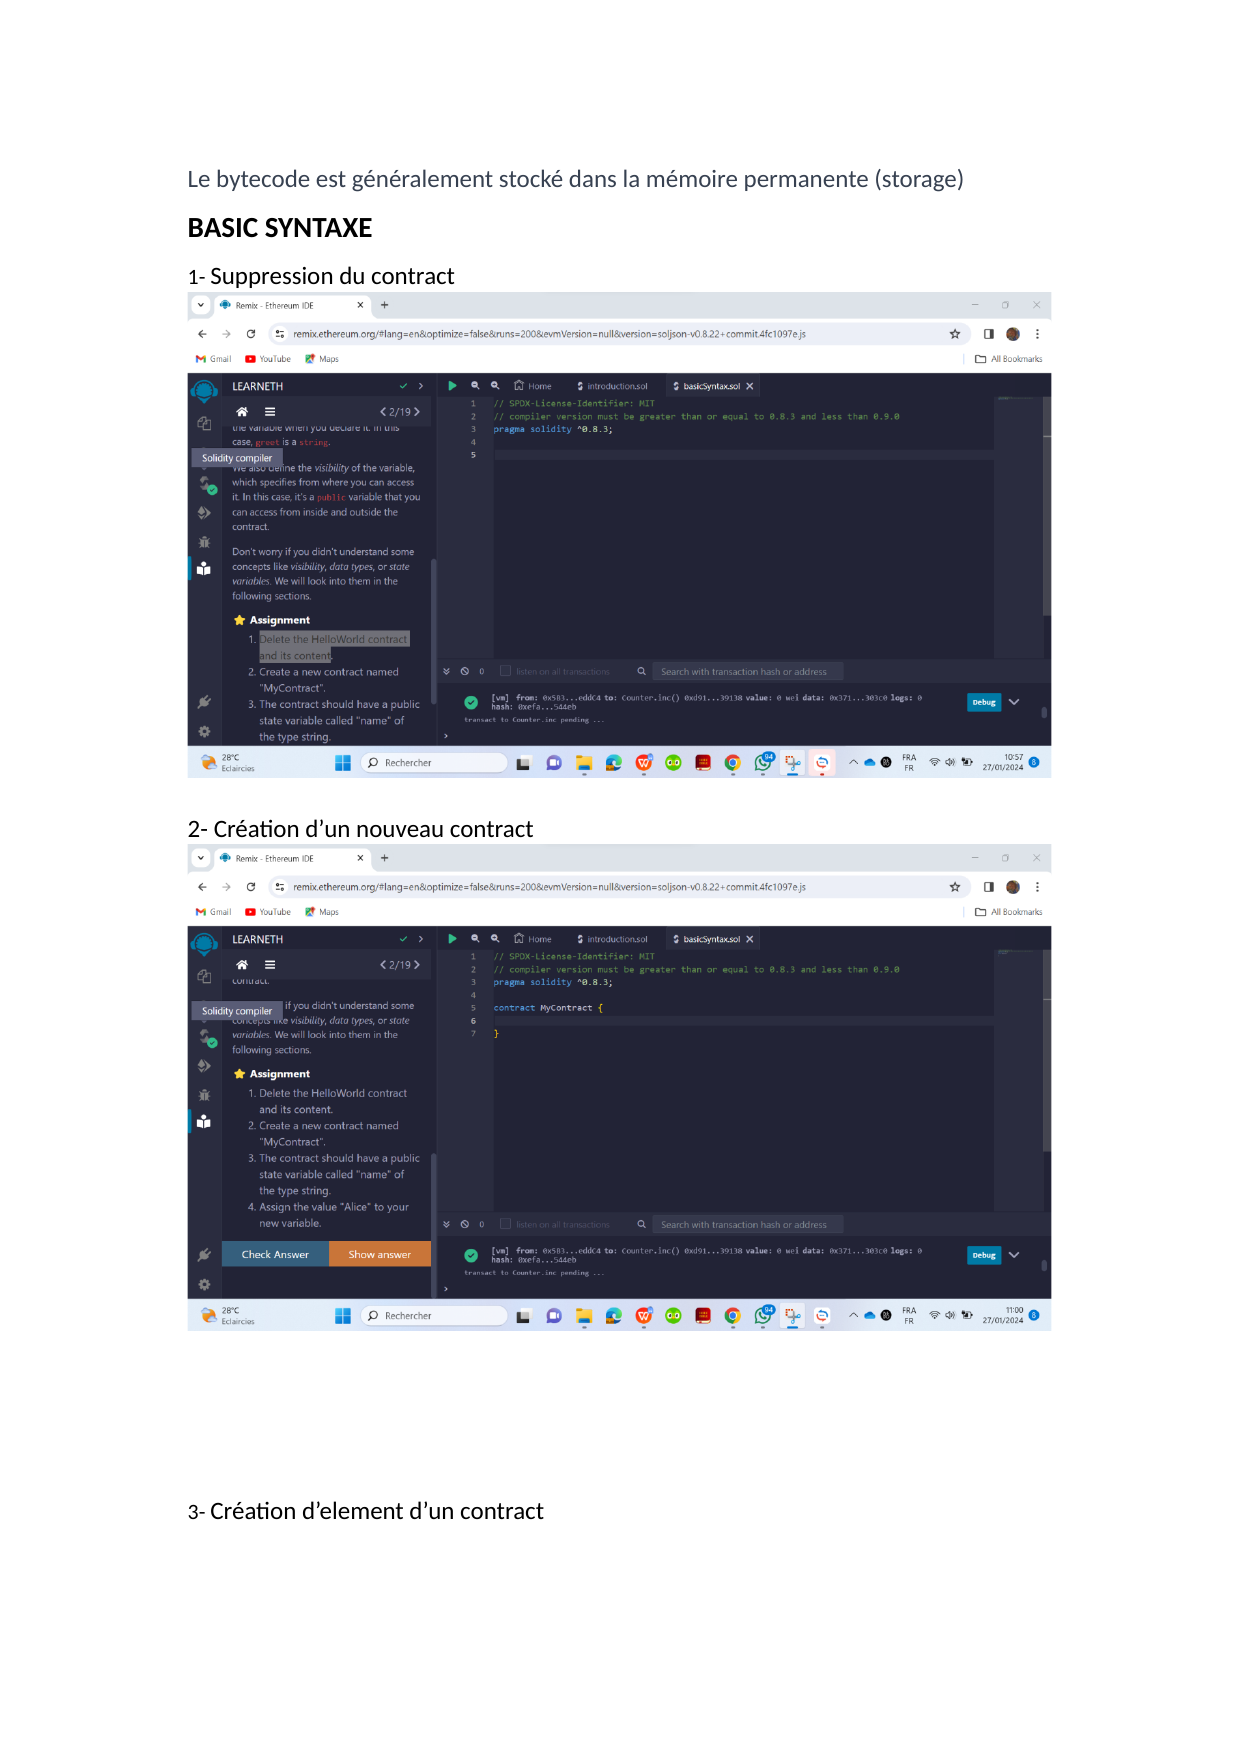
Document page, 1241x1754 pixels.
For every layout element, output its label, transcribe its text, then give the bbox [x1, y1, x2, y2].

text BASIC SYNTAXE [187, 194, 1053, 259]
picture [187, 844, 1052, 1331]
list Création d’element d’un contract [187, 1494, 1053, 1527]
list Création d’un nouveau contract [187, 812, 1053, 844]
picture [187, 292, 1052, 778]
text Le bytecode est généralement stocké dans la mémoire permanente (storage) [187, 162, 1053, 194]
